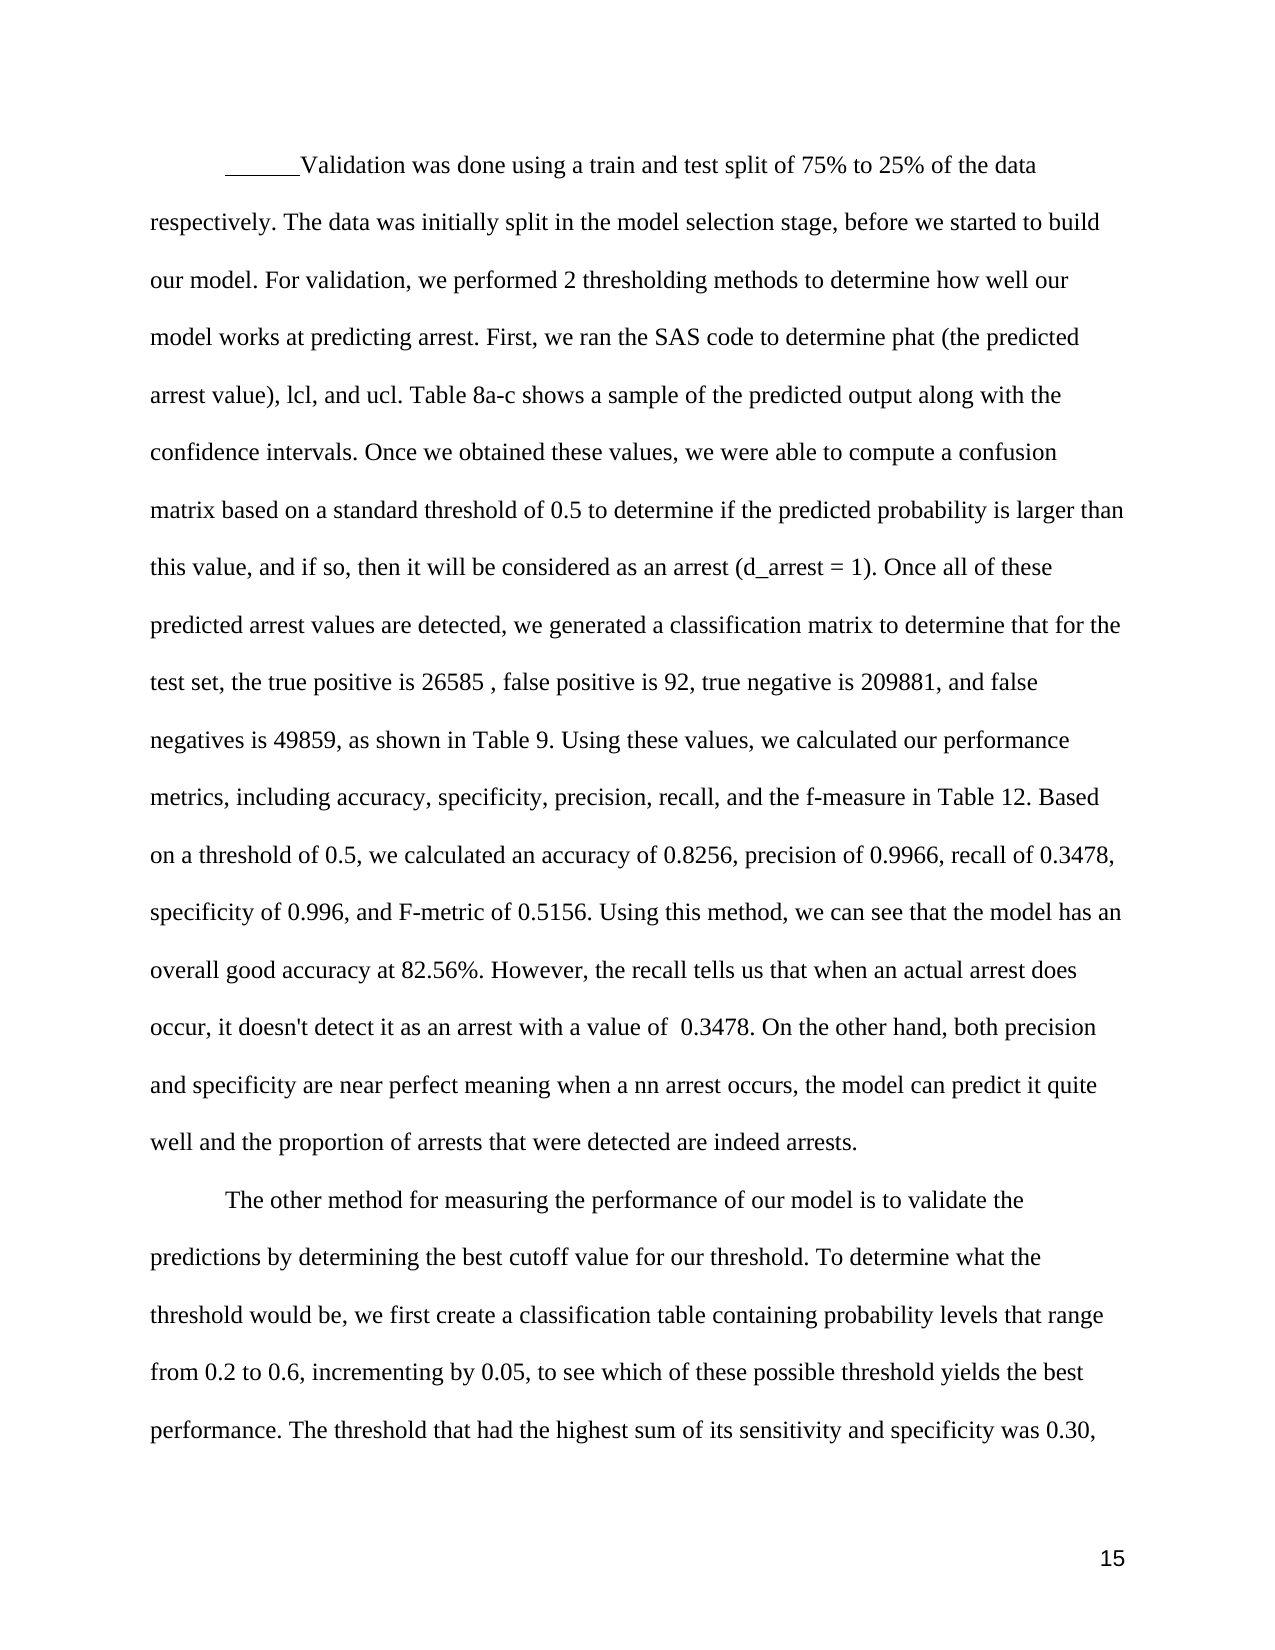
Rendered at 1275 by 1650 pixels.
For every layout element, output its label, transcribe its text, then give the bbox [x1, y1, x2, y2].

text Validation was done using a train and test split of 75% to 25% of the data respectively. The data was initially split in the model selection stage, before we started to build our model. For validation, we performed 2 thresholding methods to determine how well our model works at predicting arrest. First, we ran the SAS code to determine phat (the predicted arrest value), lcl, and ucl. Table 8a-c shows a sample of the predicted output along with the confidence intervals. Once we obtained these values, we were able to compute a confusion matrix based on a standard threshold of 0.5 to determine if the predicted probability is larger than this value, and if so, then it will be considered as an arrest (d_arrest = 1). Once all of these predicted arrest values are detected, we generated a classification matrix to determine that for the test set, the true positive is 26585 , false positive is 92, true negative is 209881, and false negatives is 49859, as shown in Table 9. Using these values, we calculated our performance metrics, including accuracy, specificity, precision, recall, and the f-measure in Table 12. Based on a threshold of 0.5, we calculated an accuracy of 0.8256, precision of 0.9966, recall of 0.3478, specificity of 0.996, and F-metric of 0.5156. Using this method, we can see that the model has an overall good accuracy at 82.56%. However, the recall tells us that when an actual arrest does occur, it doesn't detect it as an arrest with a value of 0.3478. On the other hand, both precision and specificity are near perfect meaning when a nn arrest occurs, the model can predict it quite well and the proportion of arrests that were detected are indeed arrests. [150, 150, 1125, 1156]
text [150, 1185, 1125, 1444]
